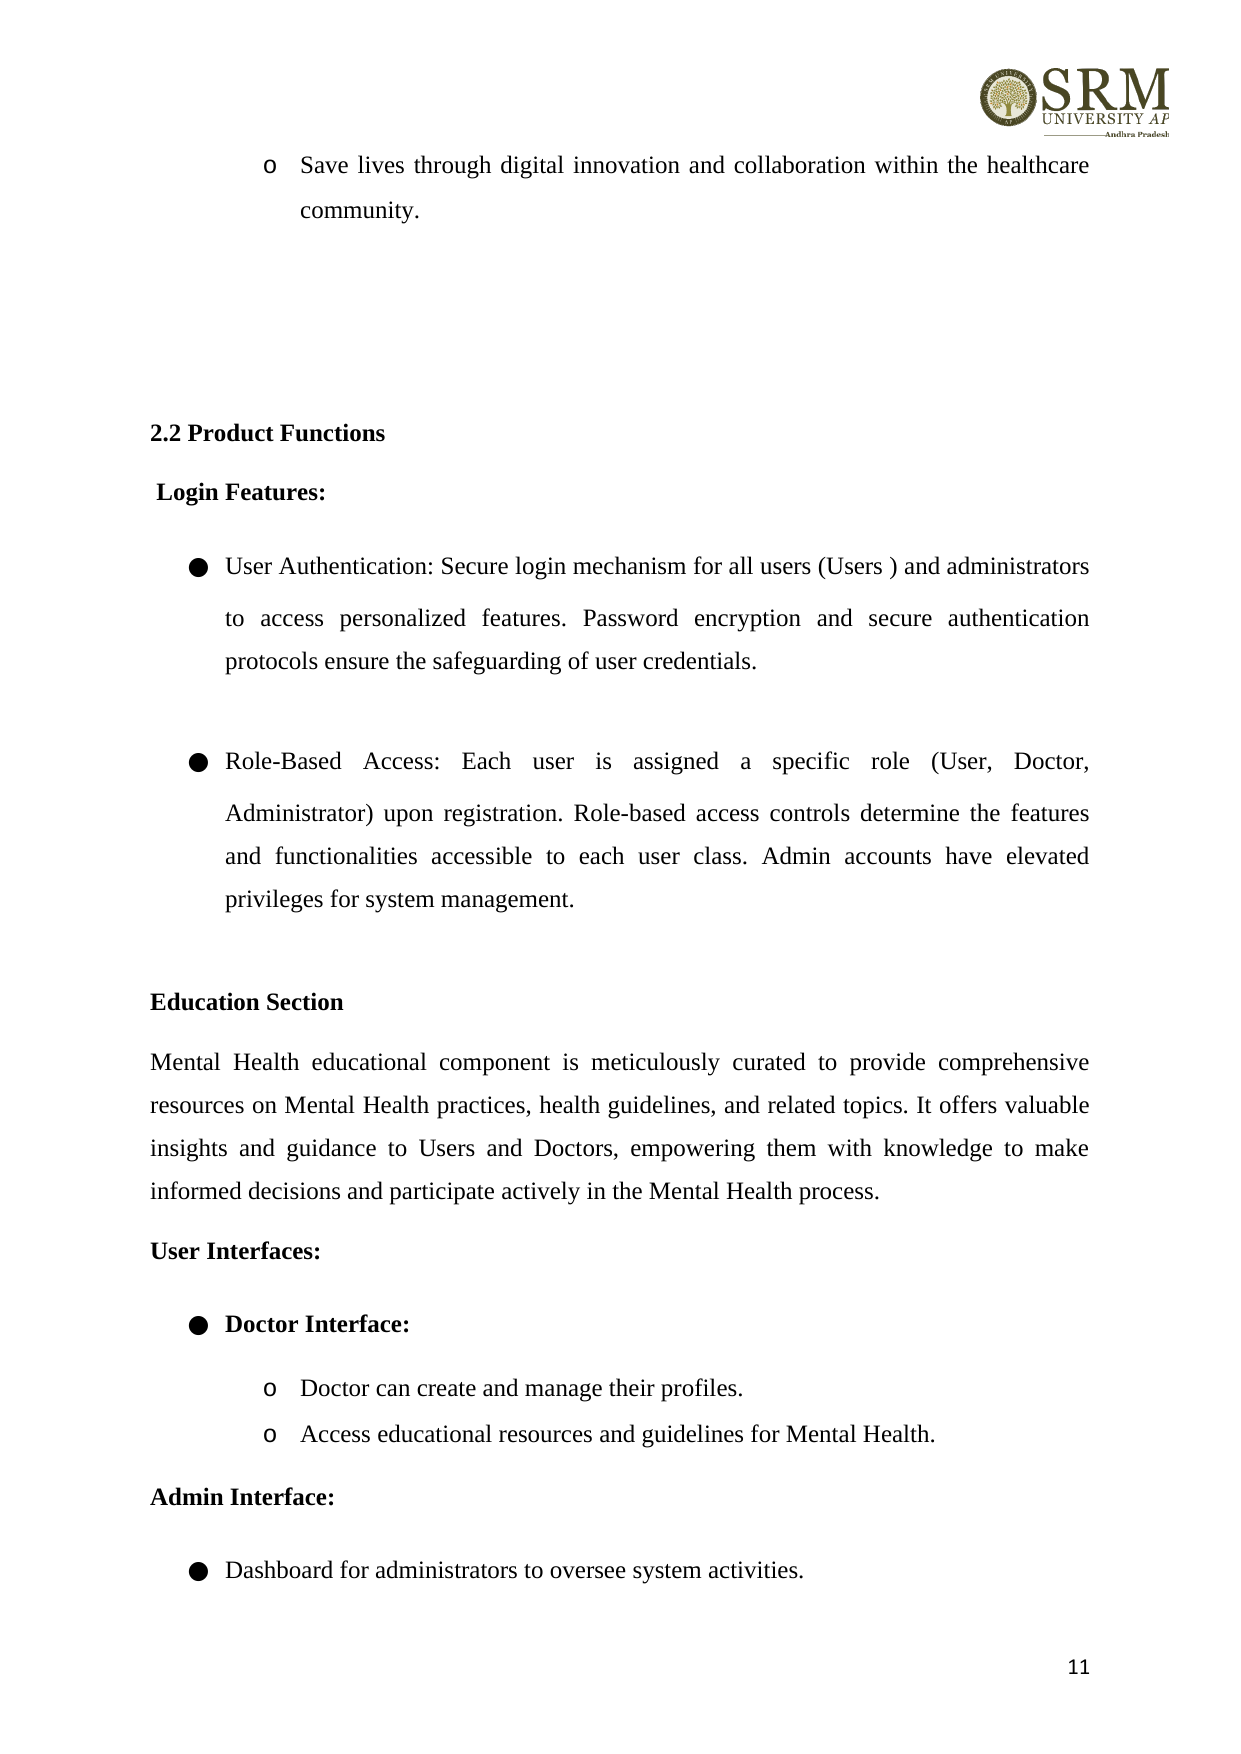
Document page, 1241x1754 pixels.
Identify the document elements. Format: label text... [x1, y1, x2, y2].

list User Authentication: Secure login mechanism for all users (Users ) and administrators to access personalized features. Password encryption and secure authentication protocols ensure the safeguarding of user credentials. [187, 537, 1090, 675]
text 2.2 Product Functions [150, 418, 1090, 446]
list Dashboard for administrators to oversee system activities. [187, 1542, 1090, 1593]
text Login Features: [150, 477, 1090, 506]
list Doctor can create and manage their profiles. [262, 1373, 1090, 1403]
text User Interfaces: [150, 1236, 1090, 1265]
list Save lives through digital innovation and collaboration within the healthcare community. [262, 150, 1090, 224]
text Mental Health educational component is meticulously curated to provide comprehensive resources on Mental Health practices, health guidelines, and related topics. It offers valuable insights and guidance to Users and Doctors, empowering them with knowledge to make informed decisions and participate actively in the Mental Health process. [150, 1047, 1090, 1205]
list Access educational resources and guidelines for Mental Health. [262, 1419, 1090, 1450]
text Admin Interface: [150, 1482, 1090, 1511]
list Role-Based Access: Each user is assigned a specific role (User, Doctor, Administrator) upon registration. Role-based access controls determine the features and functionalities accessible to each user class. Admin accounts have elevated privileges for system management. [187, 732, 1090, 913]
text Education Section [150, 987, 1090, 1016]
list Doctor Interface: [187, 1296, 1090, 1347]
picture [980, 68, 1169, 137]
